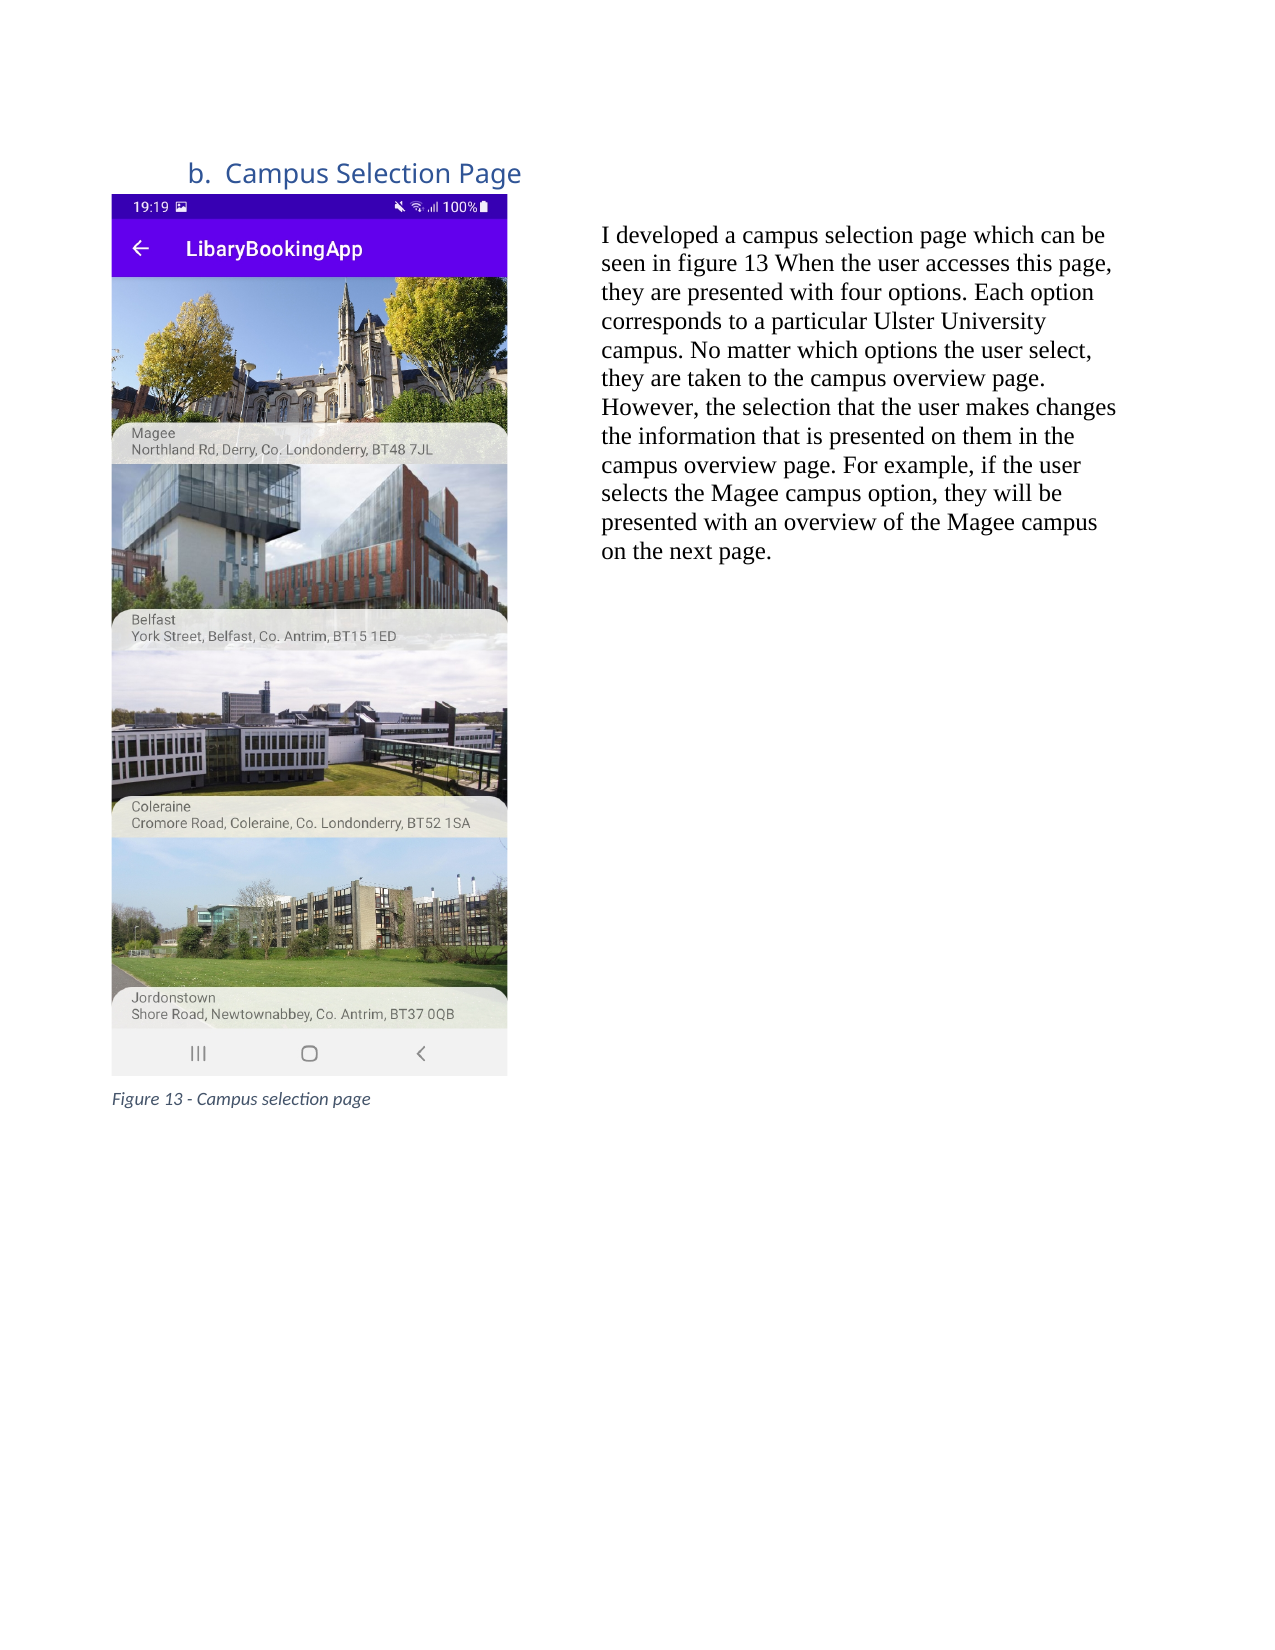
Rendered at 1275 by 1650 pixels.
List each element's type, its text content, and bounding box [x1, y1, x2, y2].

list I developed a campus selection page which can be seen in figure 13 When the user accesses this page, they are presented with four options. Each option corresponds to a particular Ulster University campus. No matter which options the user select, they are taken to the campus overview page. However, the selection that the user makes changes the information that is presented on them in the campus overview page. For example, if the user selects the Magee campus option, they will be presented with an overview of the Magee campus on the next page. [508, 220, 1125, 565]
picture [111, 194, 508, 1075]
subtitle Campus Selection Page [187, 154, 1125, 191]
